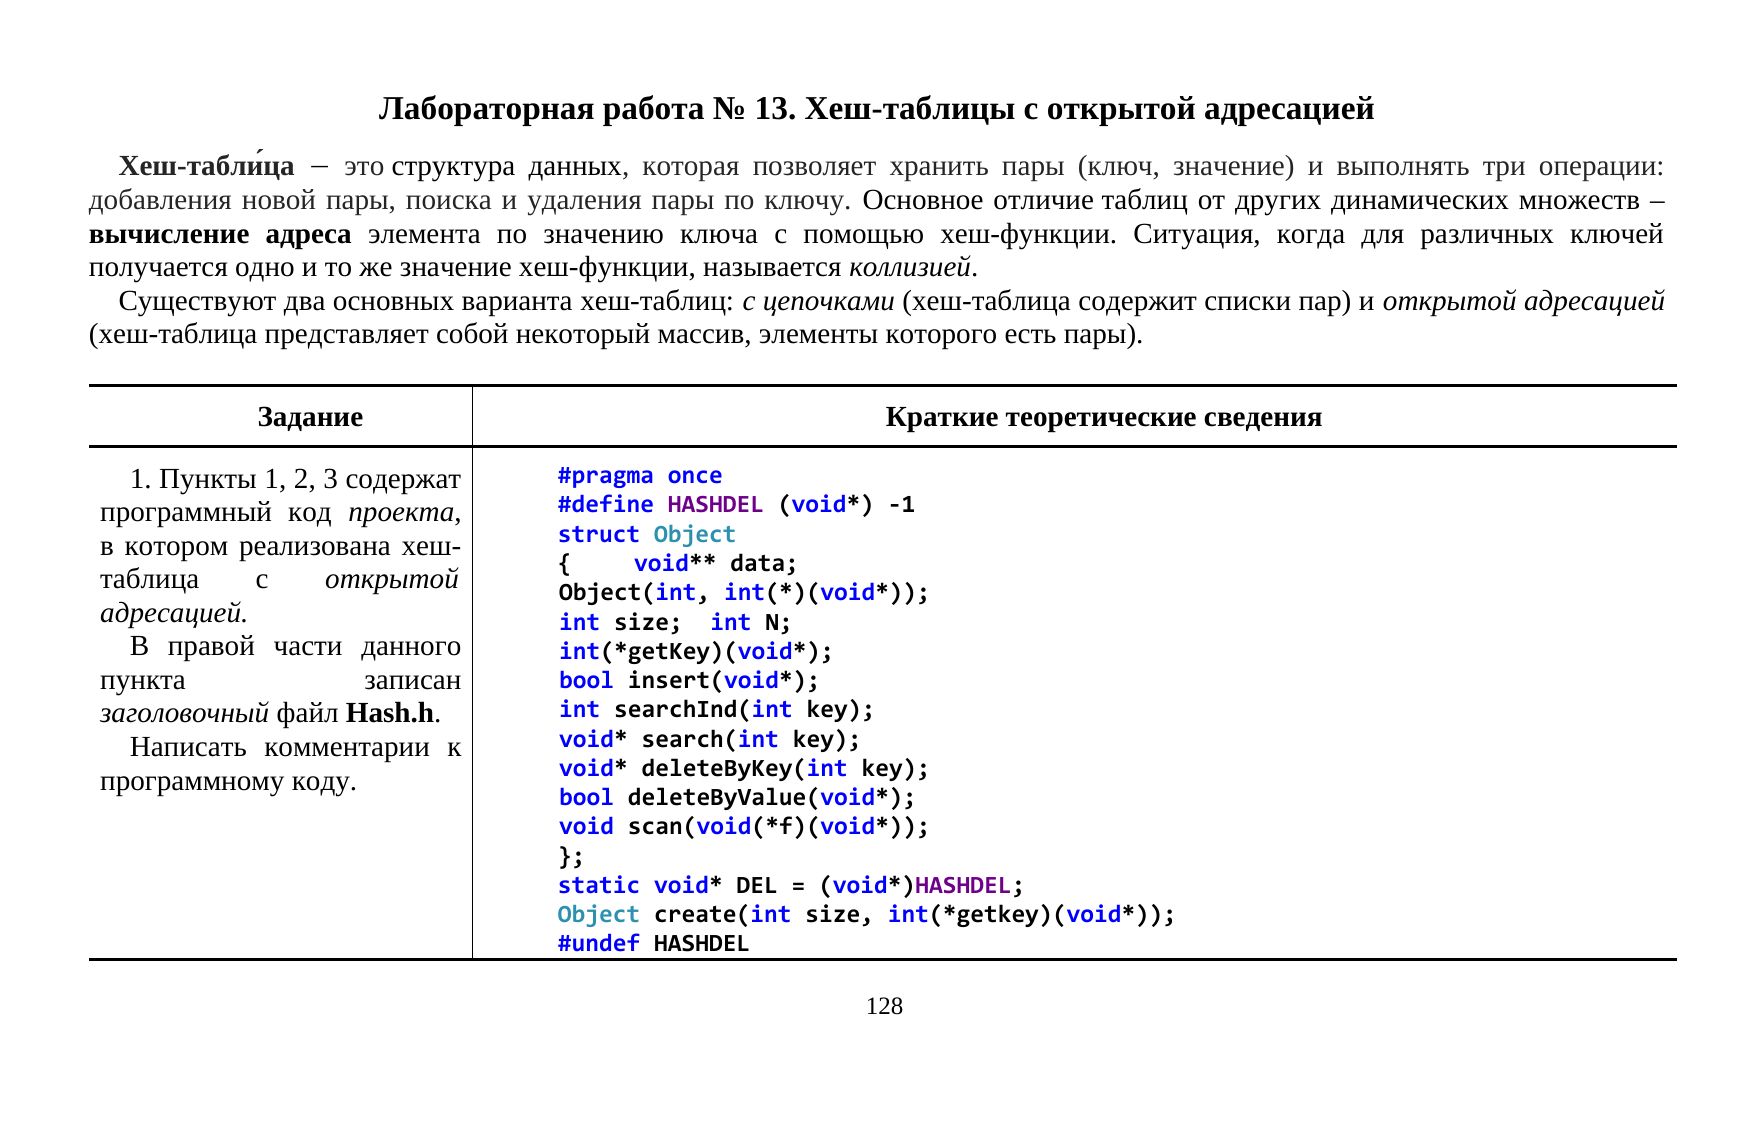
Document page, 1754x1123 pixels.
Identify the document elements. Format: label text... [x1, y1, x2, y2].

text Хеш-табли́ца − это структура данных, которая позволяет хранить пары (ключ, значение) и выполнять три операции: добавления новой пары, поиска и удаления пары по ключу. Основное отличие таблиц от других динамических множеств – вычисление адреса элемента по значению ключа с помощью хеш-функции. Ситуация, когда для различных ключей получается одно и то же значение хеш-функции, называется коллизией. [89, 182, 1665, 283]
table_cell #pragma once #define HASHDEL (void*) -1 struct Object { void** data; Object(int, int(*)(void*)); int size; int N; int(*getKey)(void*); bool insert(void*); int searchInd(int key); void* search(int key); void* deleteByKey(int key); bool deleteByValue(void*); void scan(void(*f)(void*)); }; static void* DEL = (void*)HASHDEL; Object create(int size, int(*getkey)(void*)); #undef HASHDEL [473, 448, 1677, 958]
text Хеш-табли́ца − это структура данных, которая позволяет хранить пары (ключ, значение) и выполнять три операции: добавления новой пары, поиска и удаления пары по ключу. Основное отличие таблиц от других динамических множеств – вычисление адреса элемента по значению ключа с помощью хеш-функции. Ситуация, когда для различных ключей получается одно и то же значение хеш-функции, называется коллизией. [89, 148, 1665, 182]
text Существуют два основных варианта хеш-таблиц: с цепочками (хеш-таблица содержит списки пар) и открытой адресацией (хеш-таблица представляет собой некоторый массив, элементы которого есть пары). [89, 283, 1665, 350]
table_header Краткие теоретические сведения [473, 387, 1677, 445]
text Лабораторная работа № 13. Хеш-таблицы c открытой адресацией [89, 89, 1665, 127]
table_header Задание [89, 387, 472, 445]
table_cell 1. Пункты 1, 2, 3 содержат программный код проекта, в котором реализована хеш-таблица с открытой адресацией. В правой части данного пункта записан заголовочный файл Hash.h. Написать комментарии к программному коду. [89, 448, 472, 958]
